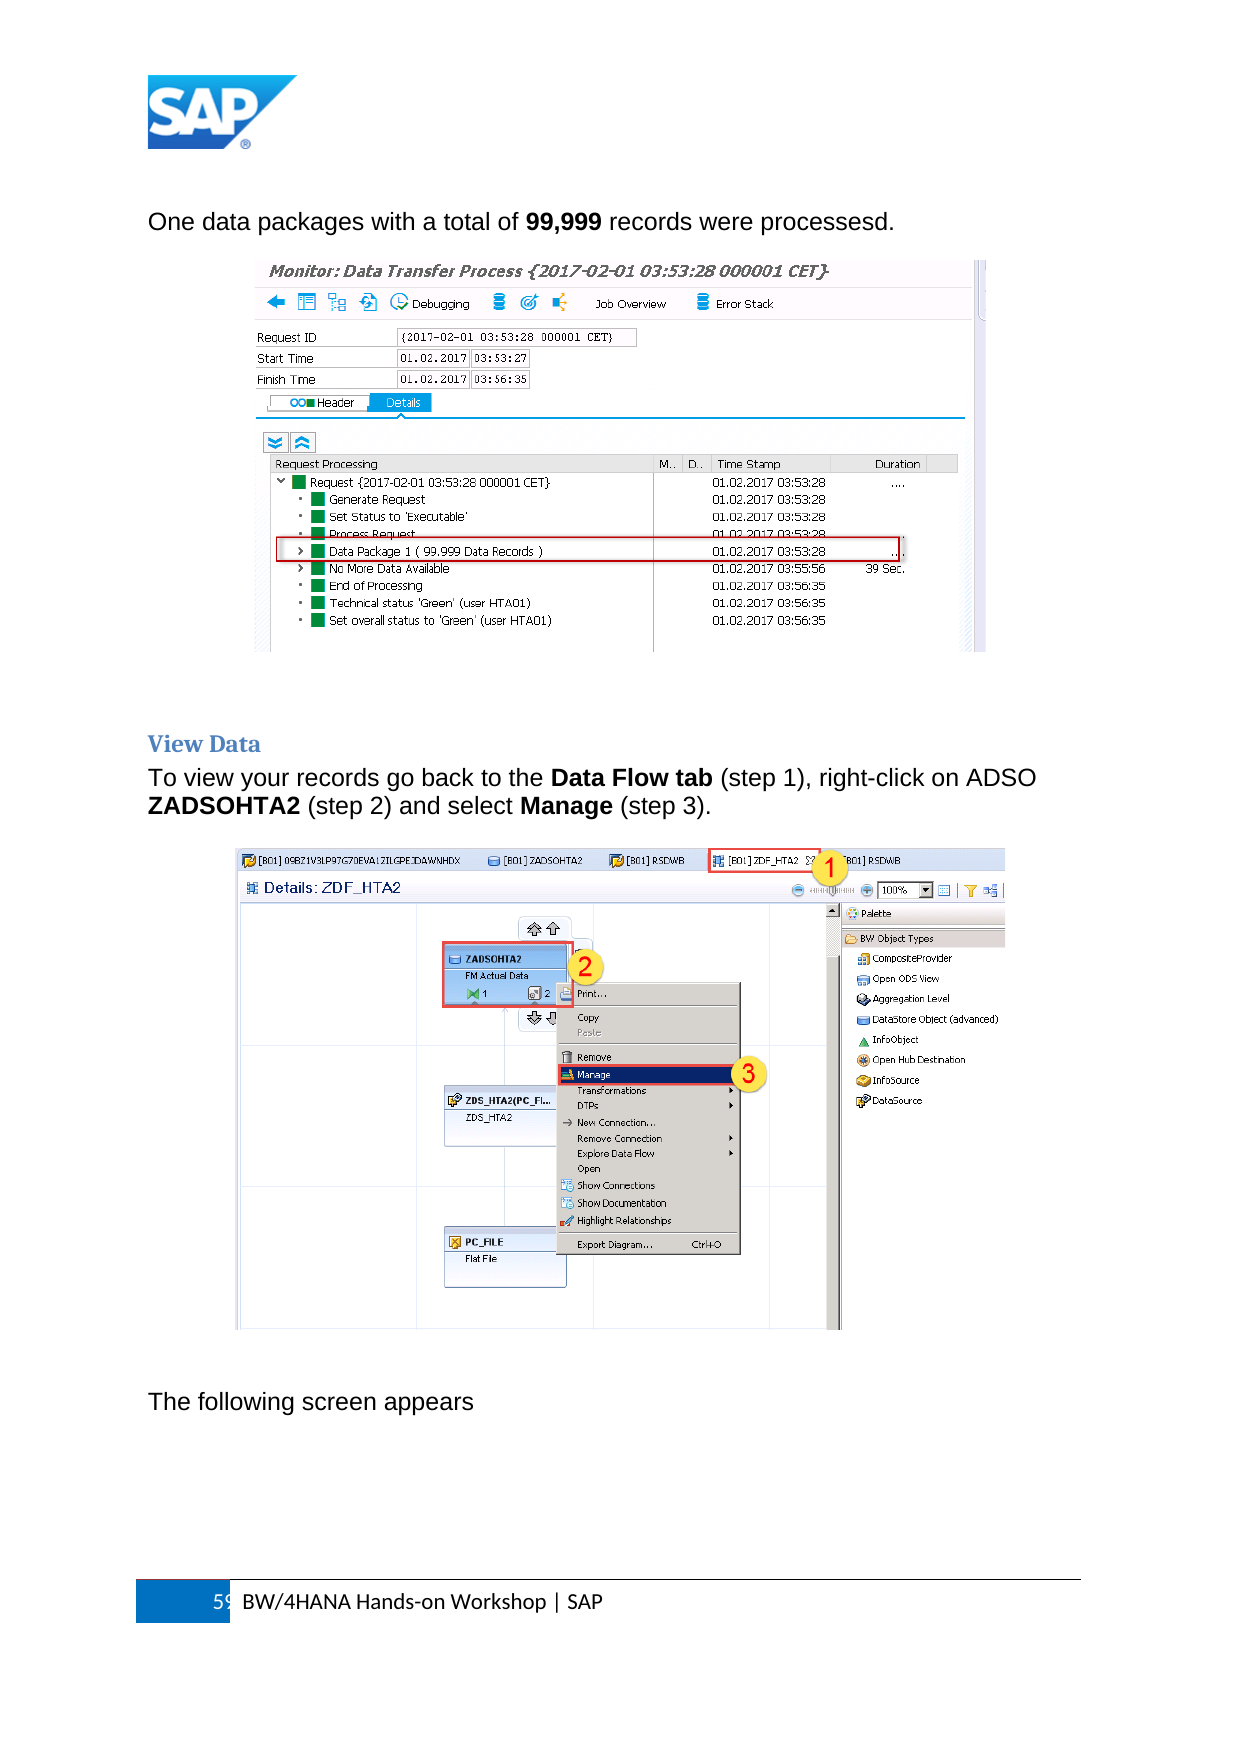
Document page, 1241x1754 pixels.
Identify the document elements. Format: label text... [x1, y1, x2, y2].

text To view your records go back to the Data Flow tab (step 1), right-click on ADSO ZADSOHTA2 (step 2) and select Manage (step 3). [148, 763, 1093, 820]
picture [254, 260, 986, 652]
text The following screen appears [148, 1387, 1093, 1415]
picture [147, 75, 298, 149]
subtitle View Data [148, 729, 1093, 758]
text One data packages with a total of 99,999 records were processesd. [148, 206, 1093, 235]
picture [235, 848, 1006, 1330]
